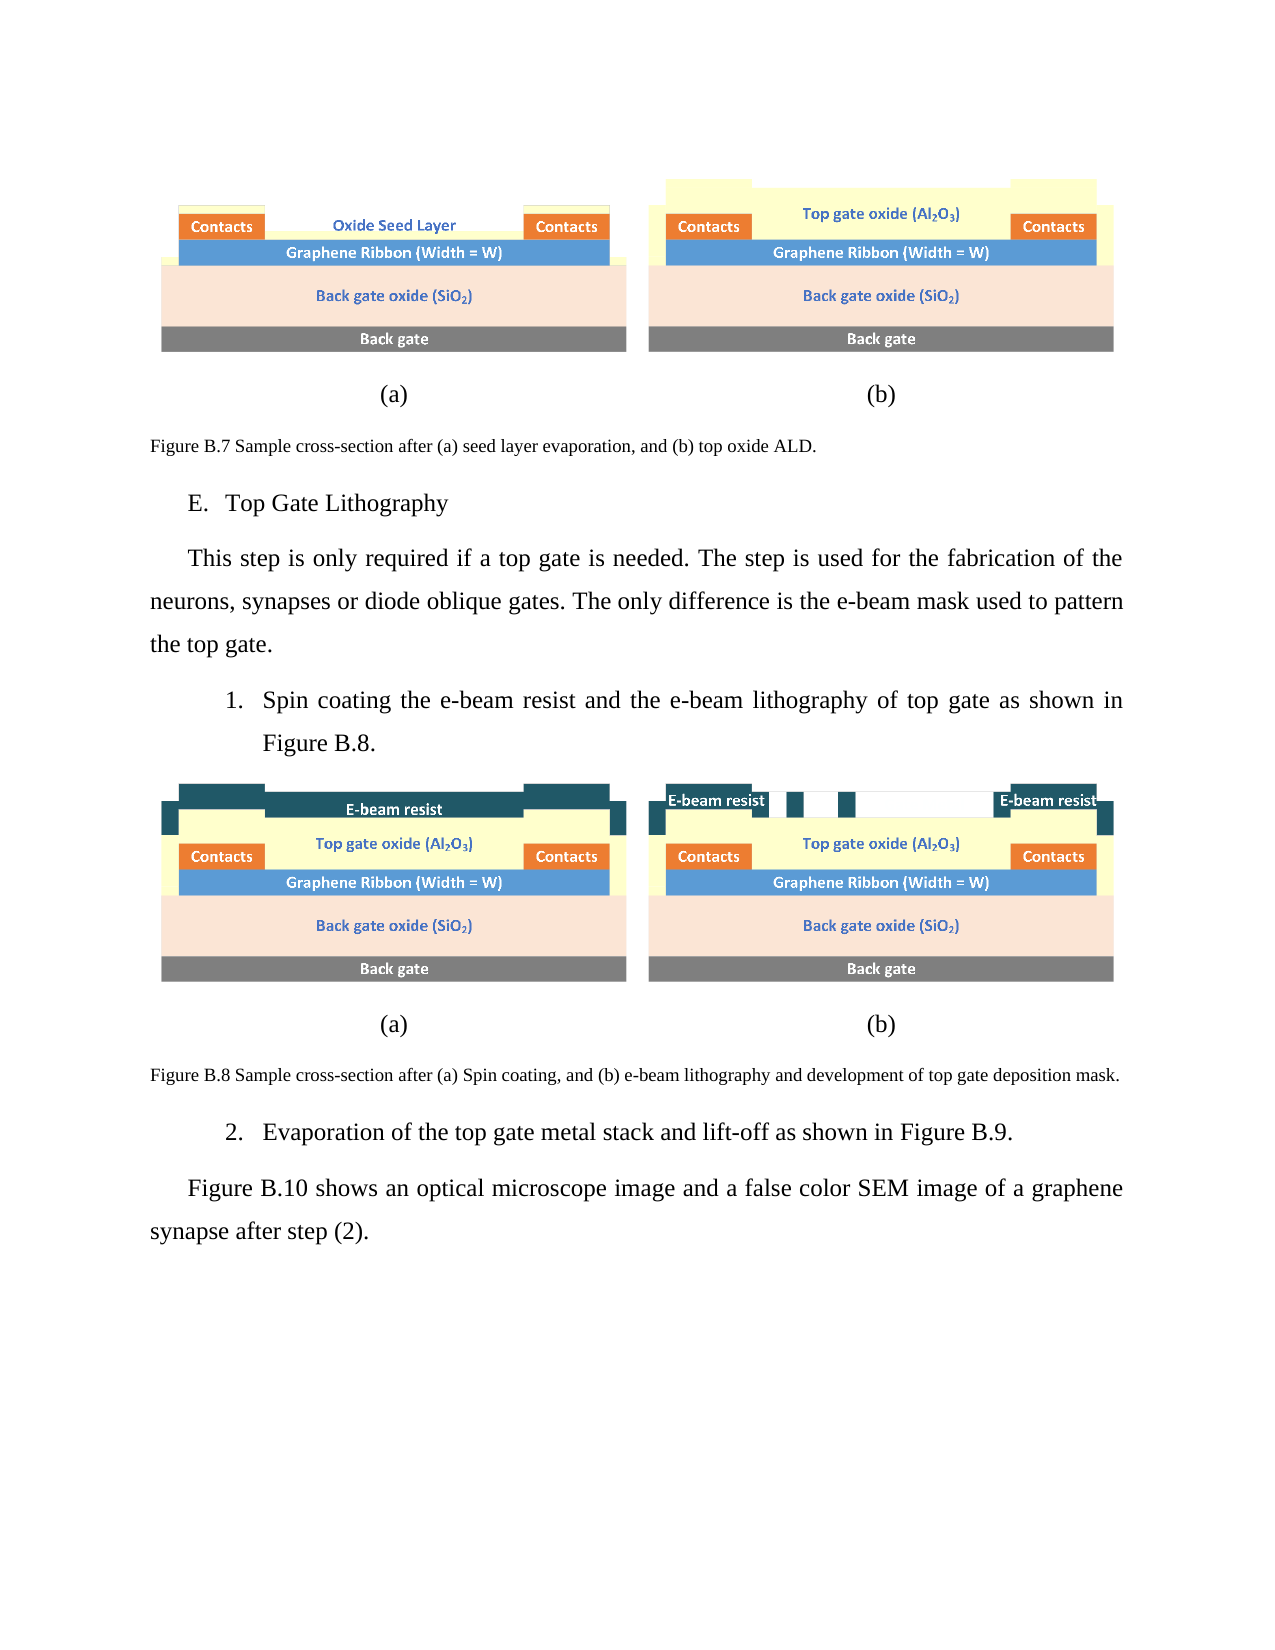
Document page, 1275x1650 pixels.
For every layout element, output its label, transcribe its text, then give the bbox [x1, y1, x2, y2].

table_header (a) [150, 784, 637, 1064]
list Top Gate Lithography [165, 488, 1125, 516]
text This step is only required if a top gate is needed. The step is used for the fabrication of the neurons, synapses or diode oblique gates. The only difference is the e-beam mask used to pattern the top gate. [150, 543, 1125, 658]
table_header (a) [150, 150, 637, 434]
picture [648, 179, 1114, 352]
table_header (b) [638, 784, 1125, 1064]
table_header (b) [638, 150, 1125, 434]
picture [161, 783, 627, 982]
picture [648, 783, 1114, 982]
list Spin coating the e-beam resist and the e-beam lithography of top gate as shown in Figure ‎B.8. [225, 685, 1125, 757]
list Evaporation of the top gate metal stack and lift-off as shown in Figure ‎B.9. [225, 1117, 1125, 1146]
text Figure ‎B.10 shows an optical microscope image and a false color SEM image of a graphene synapse after step (2). [150, 1173, 1125, 1245]
picture [161, 205, 627, 352]
